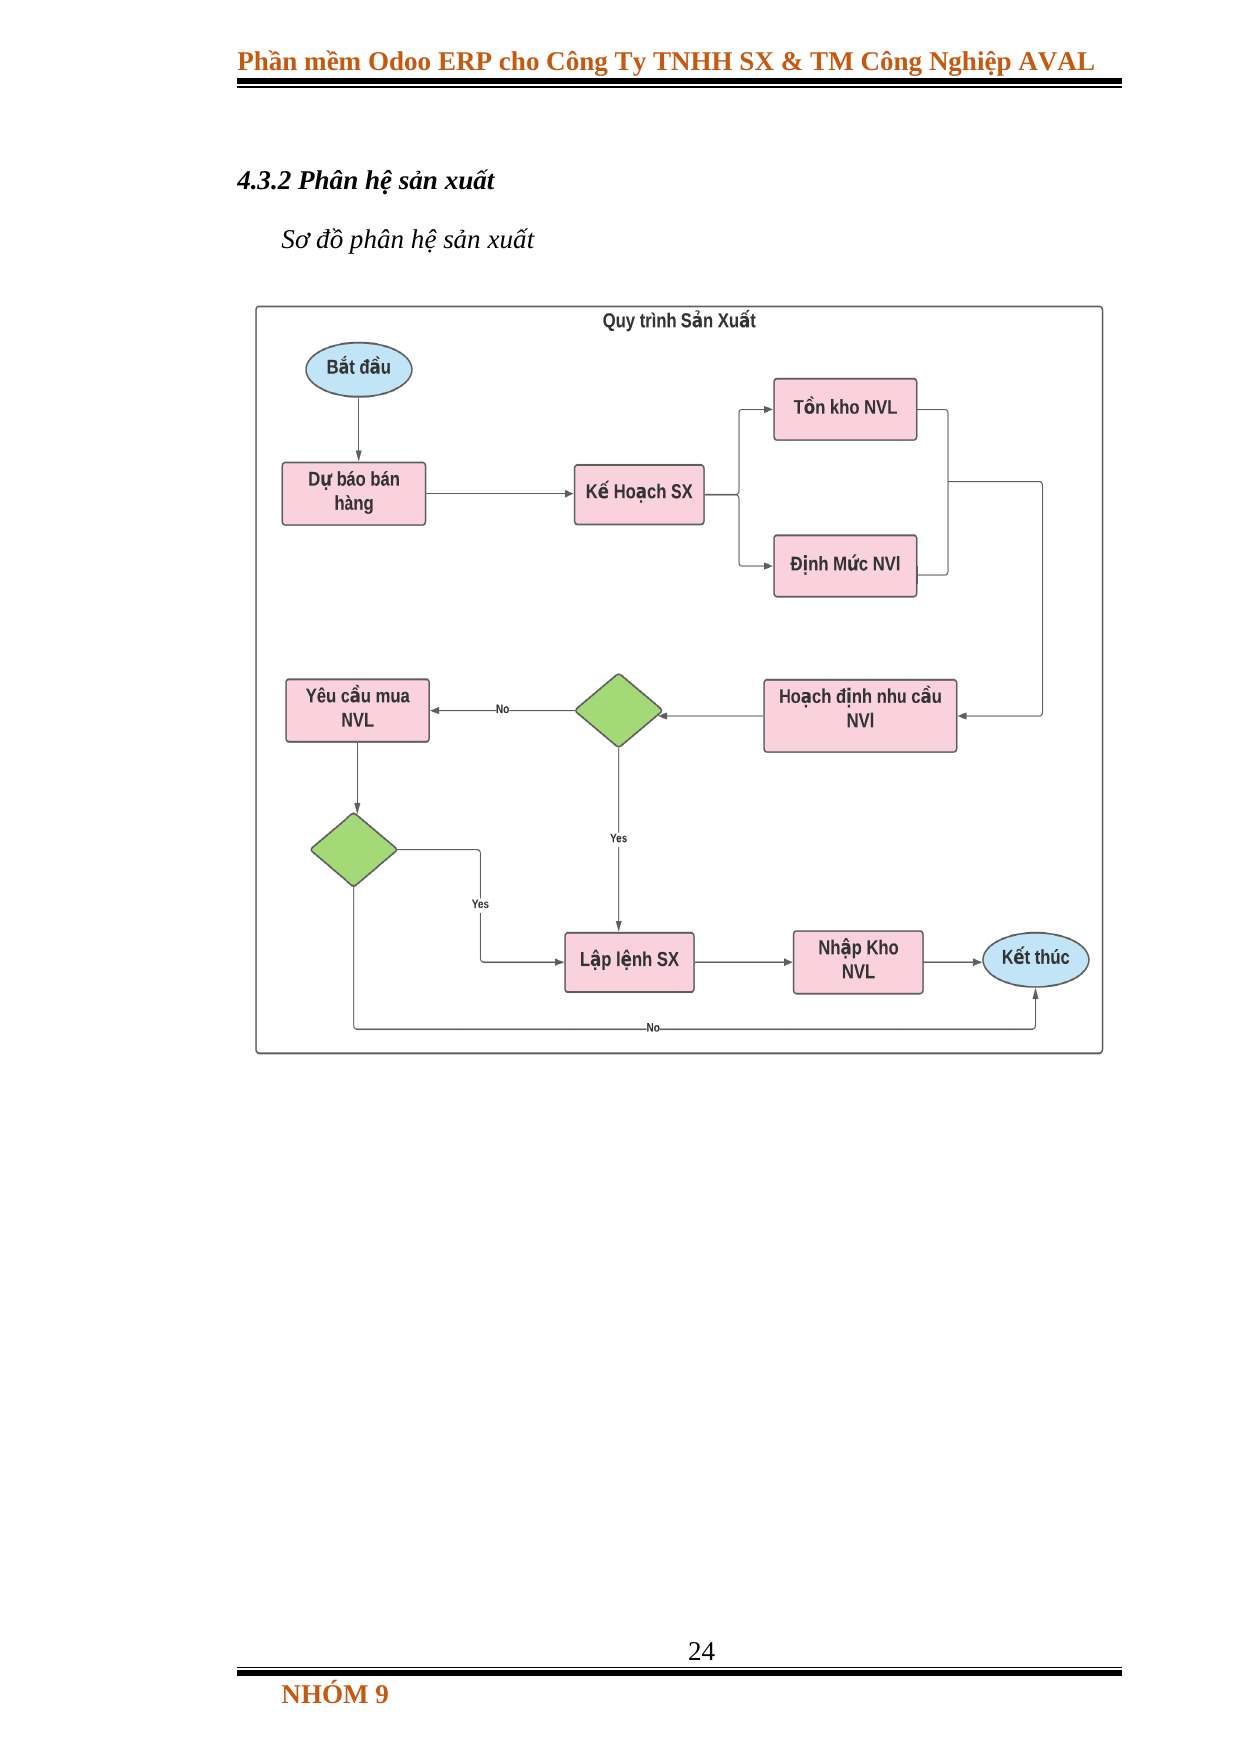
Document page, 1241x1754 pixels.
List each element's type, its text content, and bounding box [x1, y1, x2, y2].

subtitle 4.3.2 Phân hệ sản xuất [237, 164, 1122, 195]
text Sơ đồ phân hệ sản xuất [237, 223, 1122, 254]
picture [237, 282, 1122, 1077]
